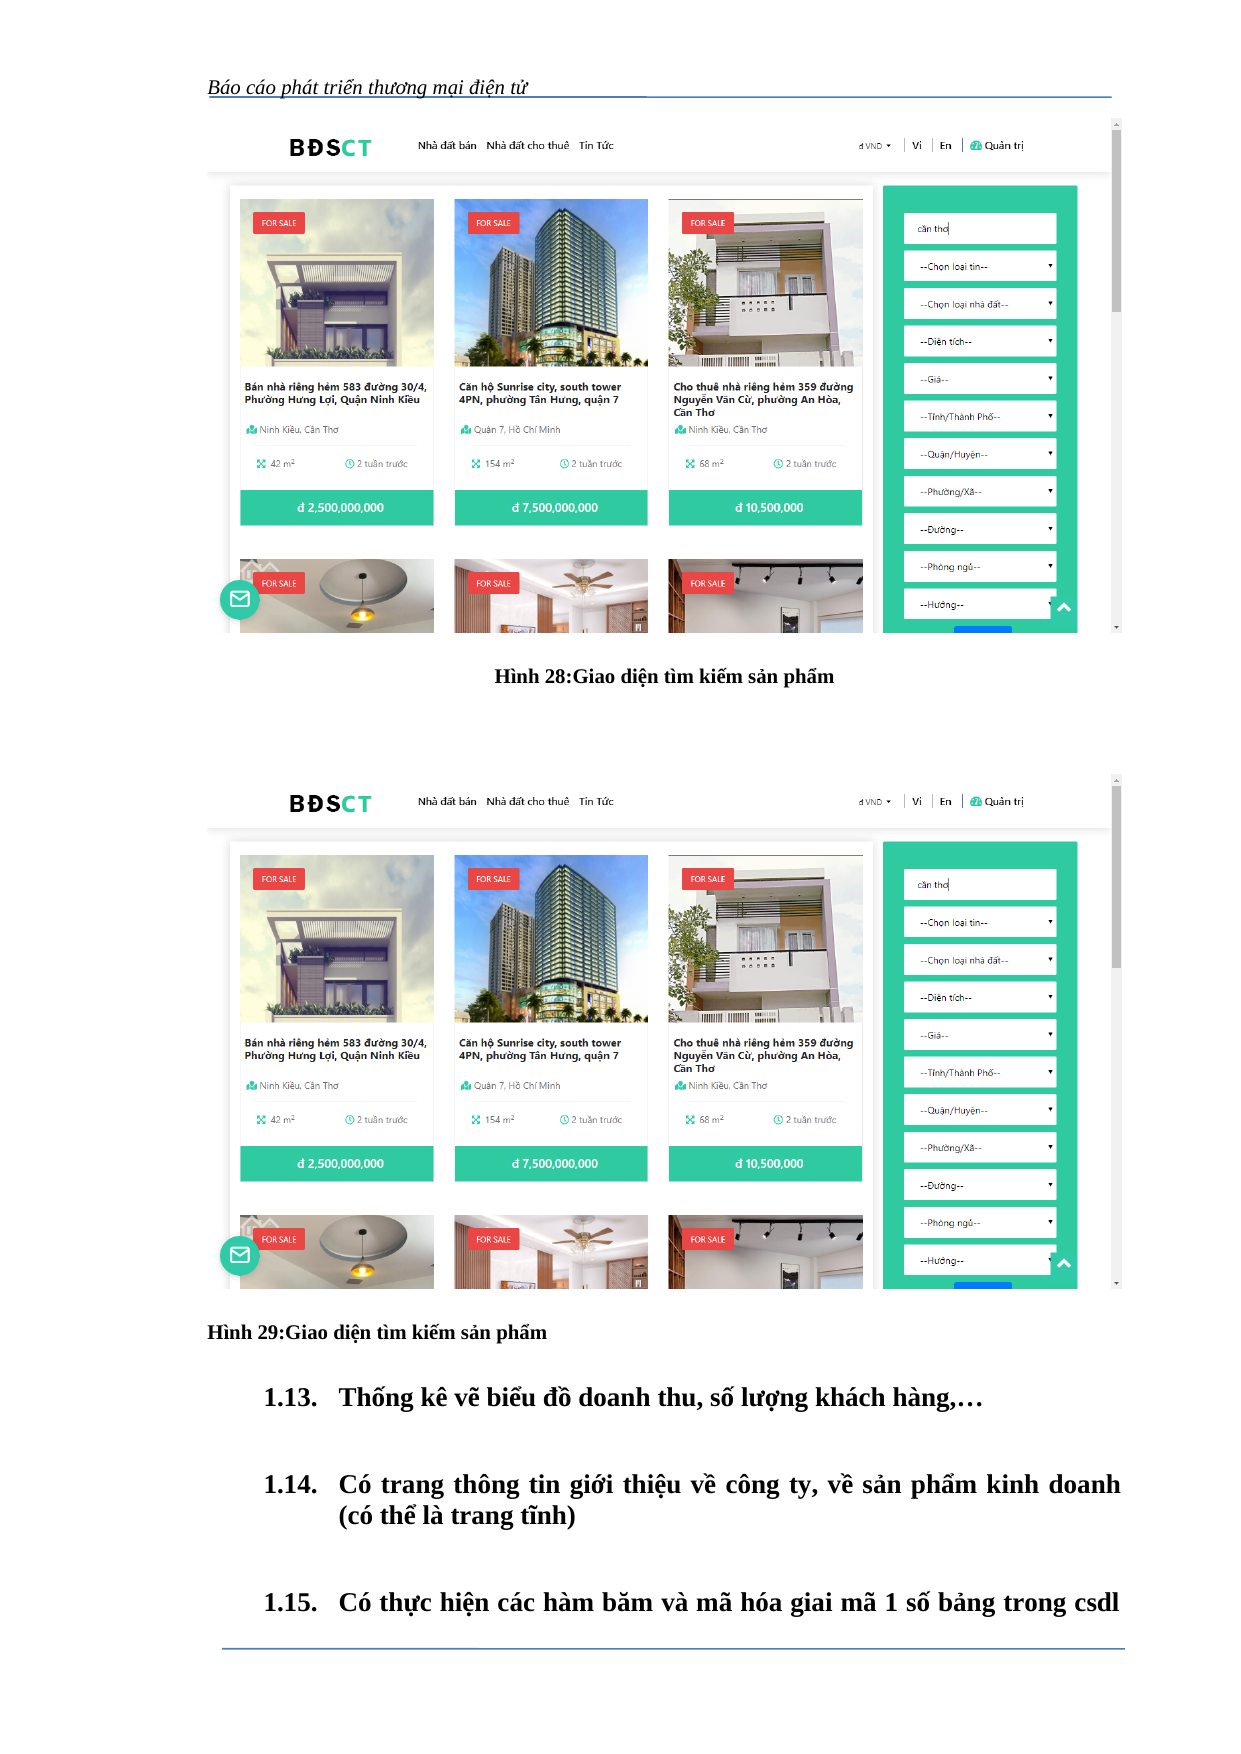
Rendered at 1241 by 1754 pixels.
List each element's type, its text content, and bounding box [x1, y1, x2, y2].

picture [207, 774, 1122, 1289]
subtitle Thống kê vẽ biểu đồ doanh thu, số lượng khách hàng,… [263, 1381, 1122, 1412]
picture [207, 118, 1122, 633]
subtitle Có trang thông tin giới thiệu về công ty, về sản phẩm kinh doanh (có thể là trang tĩnh) [263, 1468, 1122, 1530]
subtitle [263, 1587, 1122, 1618]
